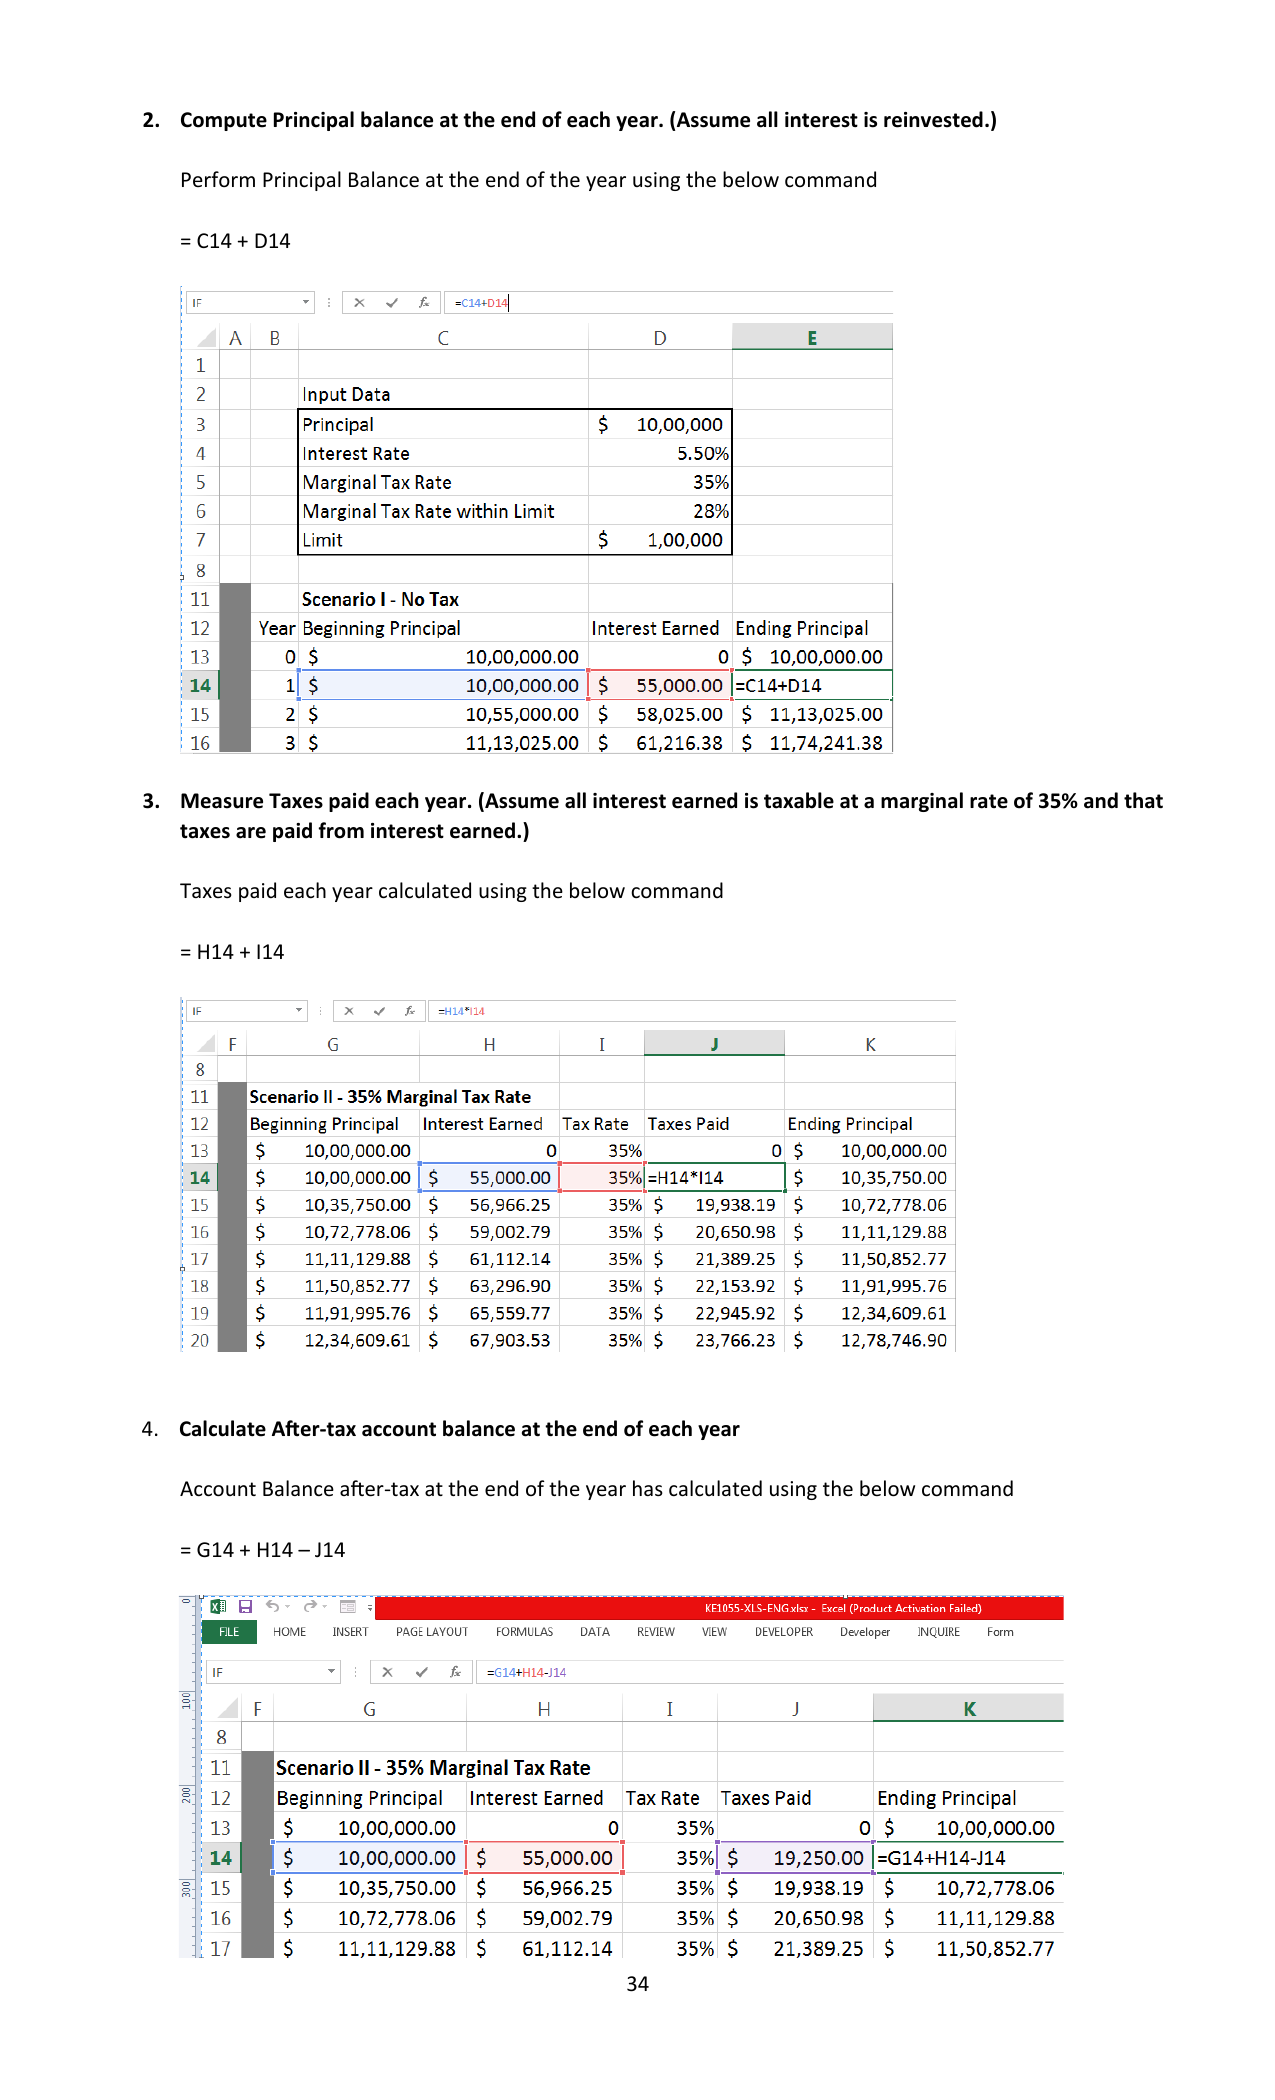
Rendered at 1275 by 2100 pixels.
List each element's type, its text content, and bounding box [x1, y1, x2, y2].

text = C14 + D14 [180, 226, 1170, 254]
text = G14 + H14 – J14 [180, 1535, 1170, 1563]
text Account Balance after-tax at the end of the year has calculated using the below command [180, 1474, 1170, 1502]
picture [180, 286, 894, 754]
list Calculate After-tax account balance at the end of each year [141, 1414, 1170, 1442]
list Compute Principal balance at the end of each year. (Assume all interest is reinvested.) [142, 105, 1170, 133]
text Taxes paid each year calculated using the below command [180, 876, 1170, 904]
picture [180, 997, 956, 1352]
picture [178, 1595, 1064, 1958]
text Perform Principal Balance at the end of the year using the below command [180, 166, 1170, 194]
text = H14 + I14 [180, 937, 1170, 965]
list Measure Taxes paid each year. (Assume all interest earned is taxable at a marginal rate of 35% and that taxes are paid from interest earned.) [142, 786, 1170, 844]
